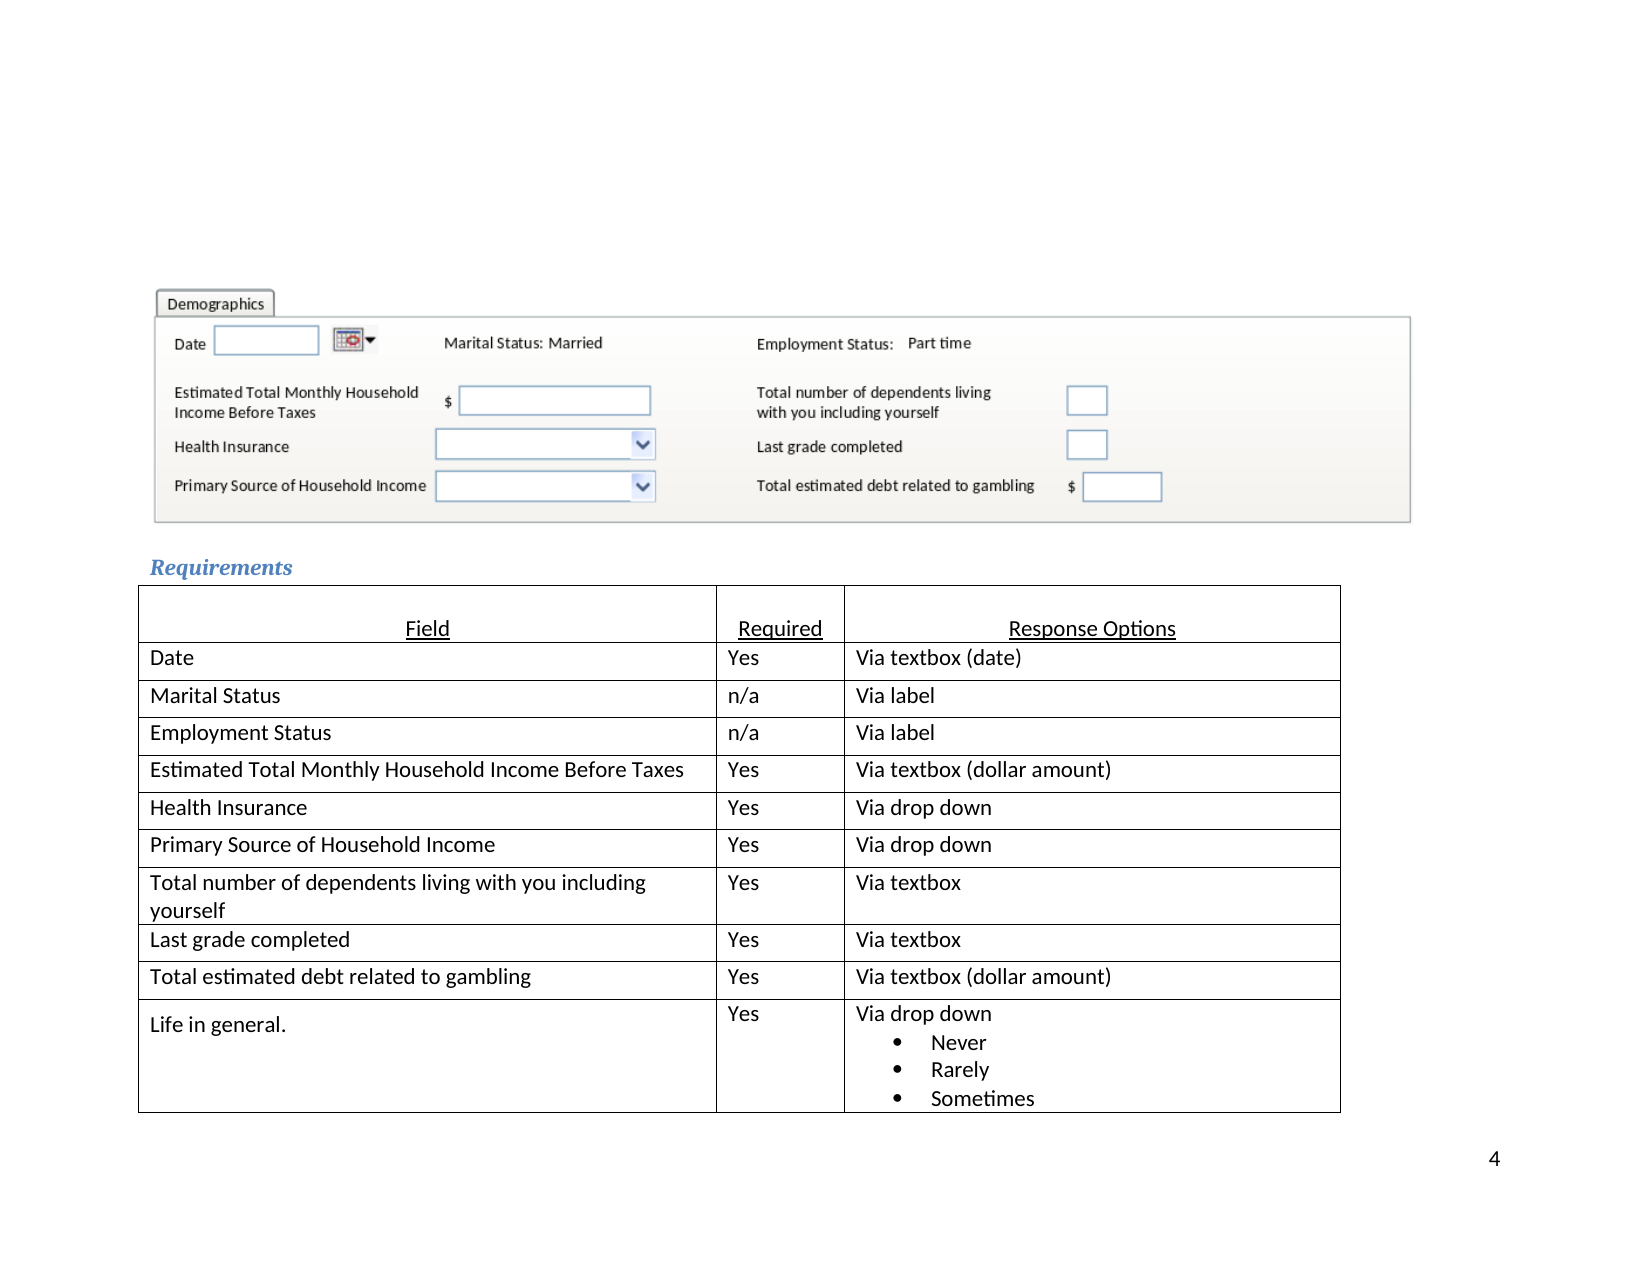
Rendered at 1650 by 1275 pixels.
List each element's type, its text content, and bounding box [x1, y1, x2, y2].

table_cell Yes [717, 925, 844, 961]
table_cell Via drop down [845, 793, 1340, 829]
table_header Field [139, 586, 716, 642]
table_cell Estimated Total Monthly Household Income Before Taxes [139, 756, 716, 792]
table_cell Via textbox [845, 925, 1340, 961]
table_cell Via textbox (dollar amount) [845, 756, 1340, 792]
table_cell Date [139, 643, 716, 680]
table_cell Via label [845, 718, 1340, 754]
table_cell Yes [717, 756, 844, 792]
table_cell Yes [717, 962, 844, 998]
table_cell Via textbox [845, 868, 1340, 924]
table_cell Health Insurance [139, 793, 716, 829]
table_cell Via label [845, 681, 1340, 717]
table_cell Yes [717, 643, 844, 680]
table_cell Employment Status [139, 718, 716, 754]
table_header Required [717, 586, 844, 642]
table_cell Primary Source of Household Income [139, 830, 716, 867]
subtitle Requirements [150, 555, 1500, 581]
table_cell Marital Status [139, 681, 716, 717]
table_cell Yes [717, 793, 844, 829]
table_cell Yes [717, 1000, 844, 1112]
table_header Response Options [845, 586, 1340, 642]
table_cell Life in general. [139, 1000, 716, 1112]
table_cell Via textbox (dollar amount) [845, 962, 1340, 998]
table_cell n/a [717, 681, 844, 717]
table_cell Via drop down [845, 830, 1340, 867]
table_cell Total number of dependents living with you including yourself [139, 868, 716, 924]
table_cell n/a [717, 718, 844, 754]
table_cell Via textbox (date) [845, 643, 1340, 680]
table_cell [845, 1000, 1340, 1112]
table_cell Yes [717, 830, 844, 867]
table_cell Last grade completed [139, 925, 716, 961]
table_cell Total estimated debt related to gambling [139, 962, 716, 998]
table_cell Yes [717, 868, 844, 924]
